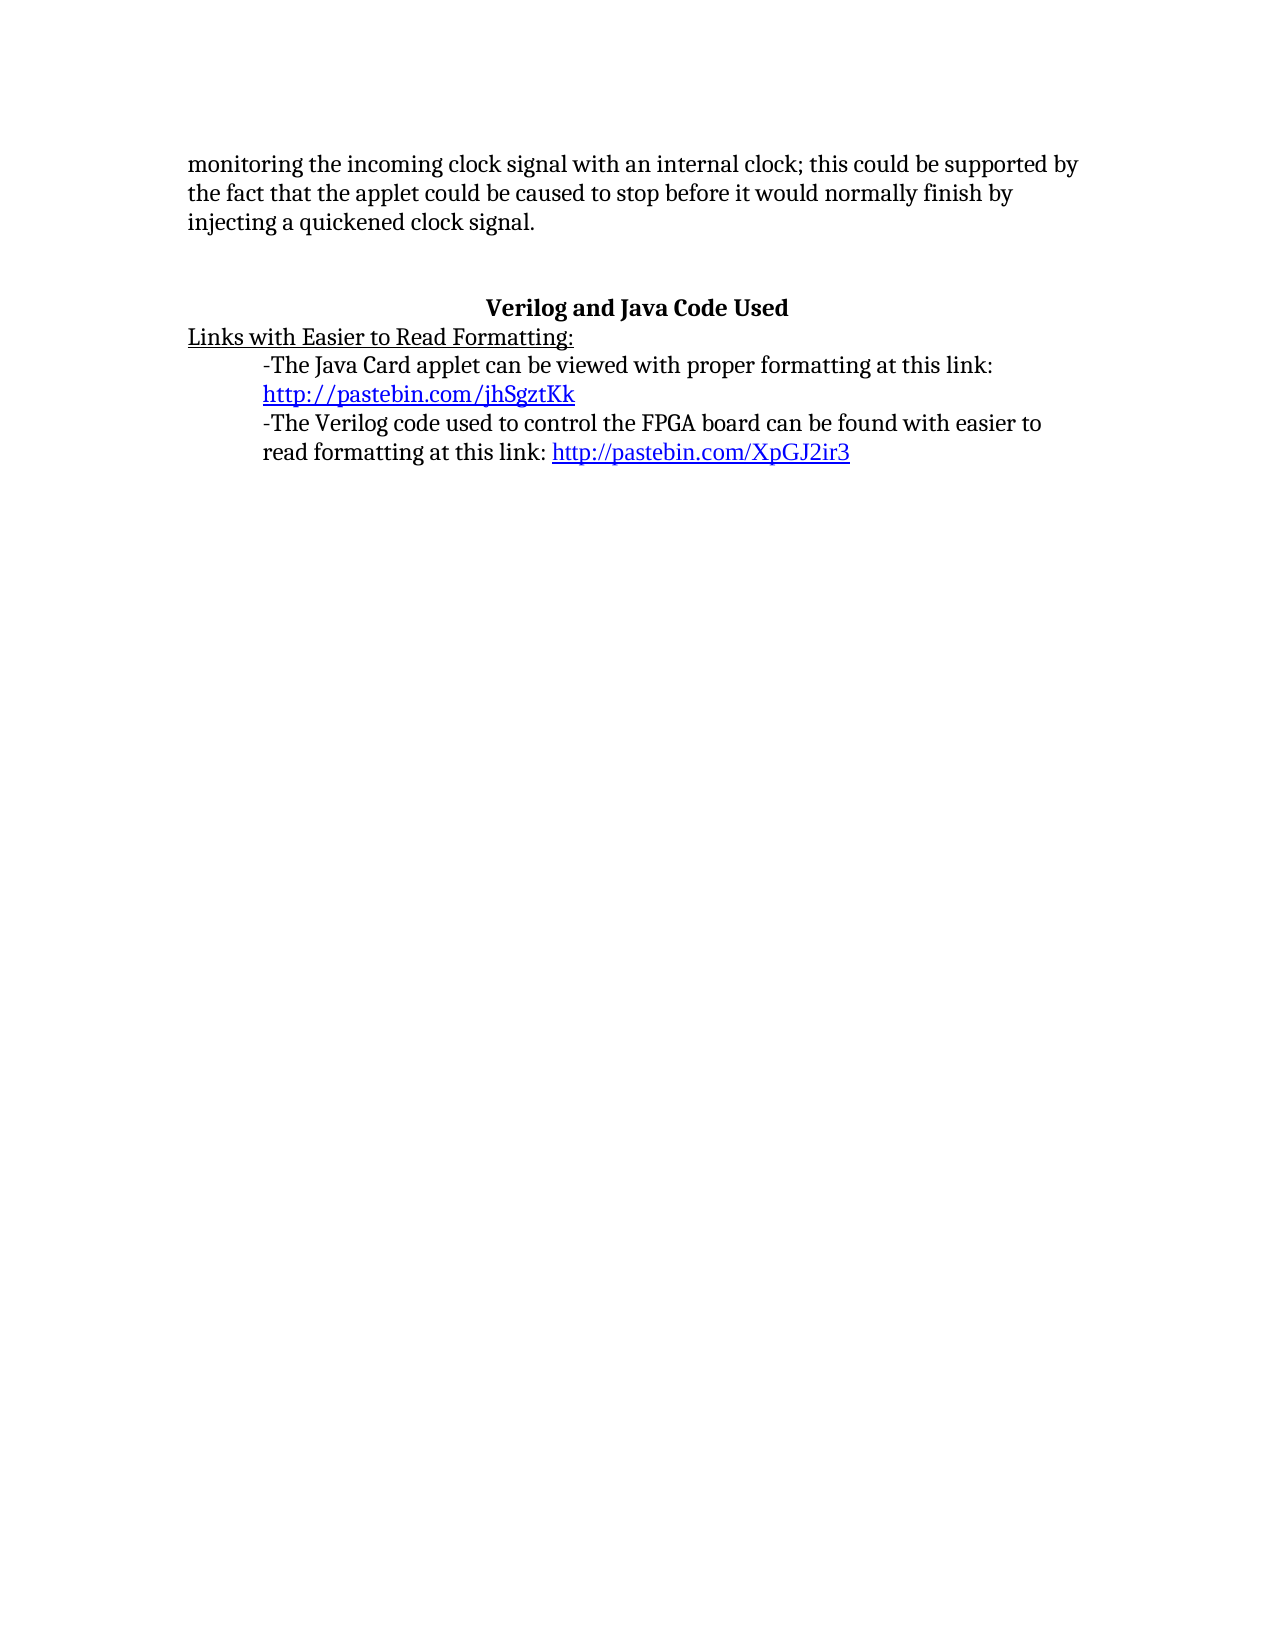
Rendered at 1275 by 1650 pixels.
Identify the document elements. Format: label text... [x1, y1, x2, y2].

text -The Verilog code used to control the FPGA board can be found with easier to read formatting at this link: http://pastebin.com/XpGJ2ir3 [187, 409, 1087, 467]
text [187, 150, 1087, 236]
text -The Java Card applet can be viewed with proper formatting at this link: http://pastebin.com/jhSgztKk [187, 351, 1087, 409]
text Verilog and Java Code Used [187, 294, 1087, 322]
text Links with Easier to Read Formatting: [187, 322, 1087, 351]
